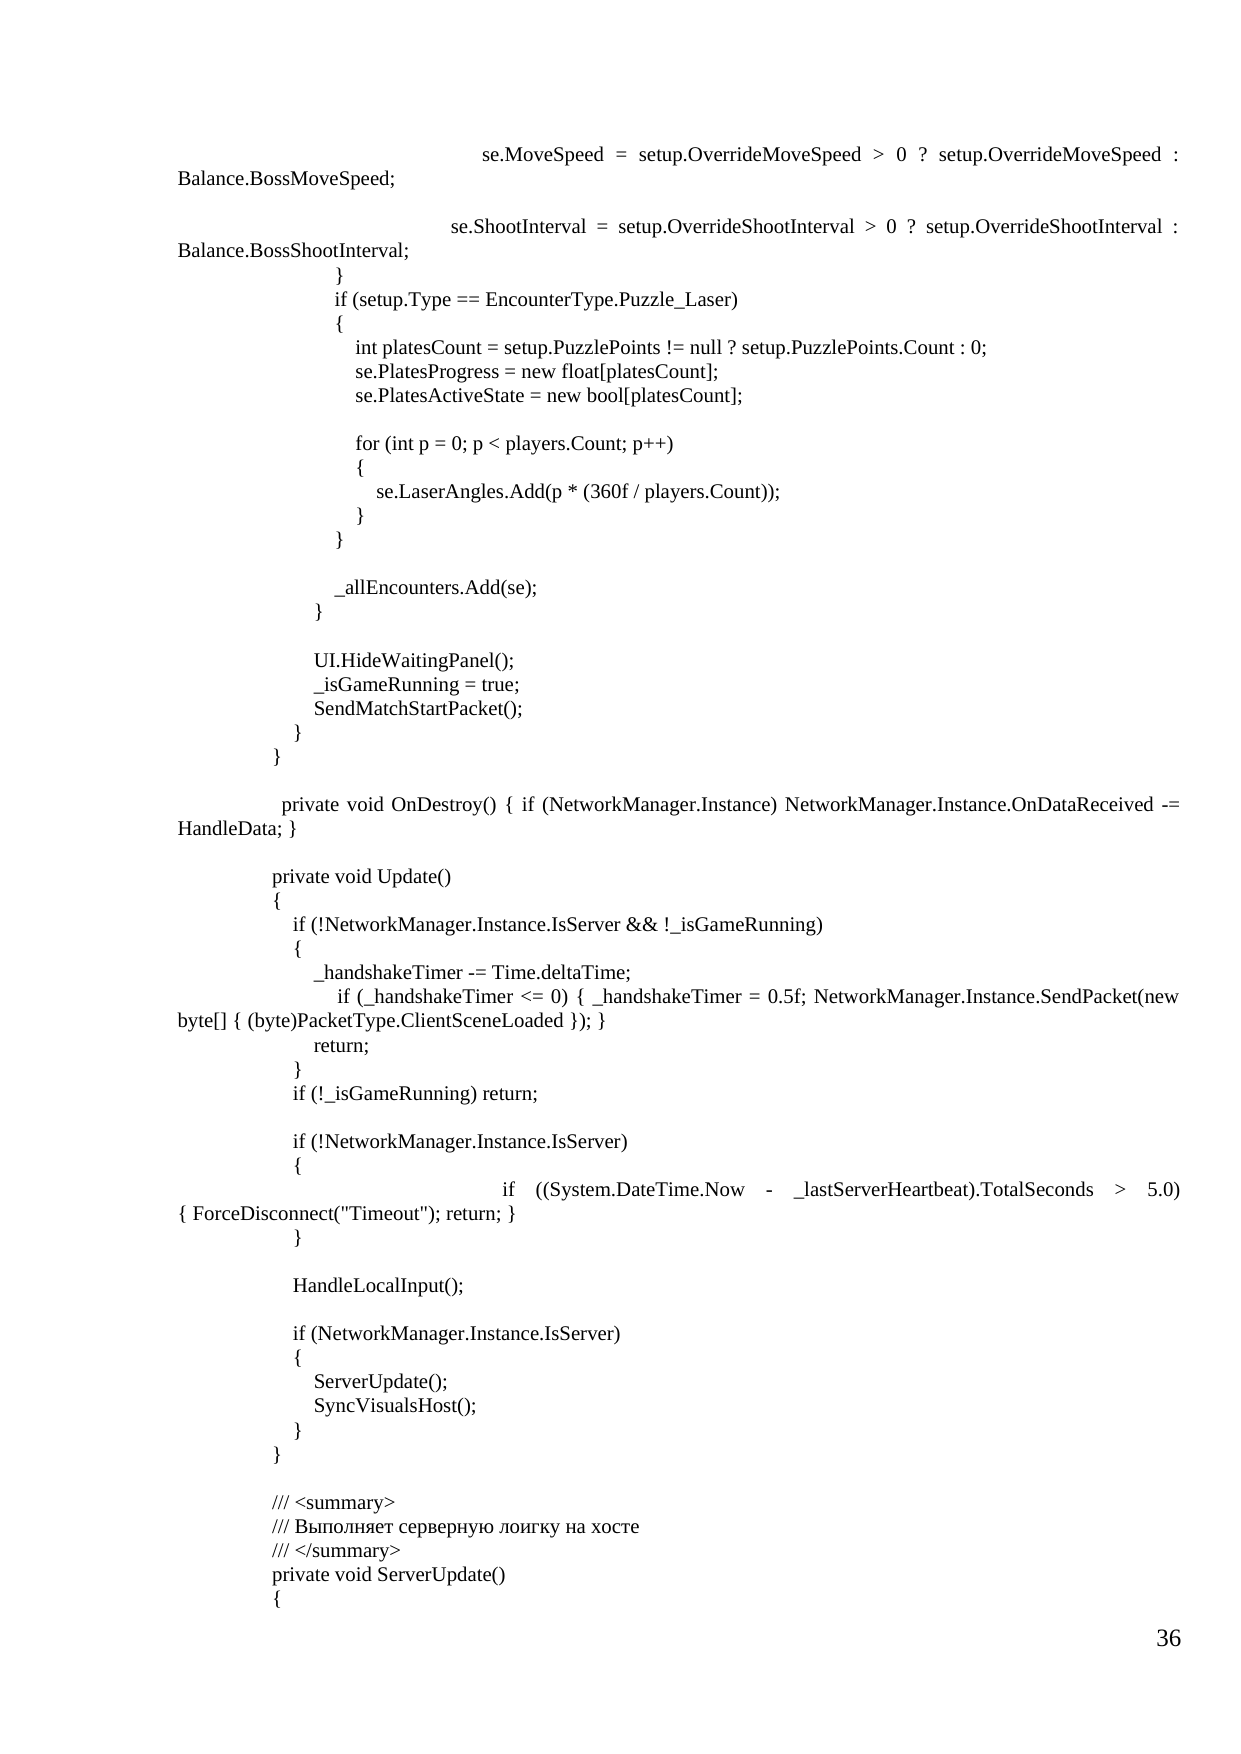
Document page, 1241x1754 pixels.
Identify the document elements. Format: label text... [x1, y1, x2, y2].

text } [177, 527, 1181, 551]
text } [177, 1225, 1181, 1249]
text { [177, 888, 1181, 912]
text private void ServerUpdate() [177, 1562, 1181, 1586]
text } [177, 1417, 1181, 1442]
text if (setup.Type == EncounterType.Puzzle_Laser) [177, 287, 1181, 311]
text int platesCount = setup.PuzzlePoints != null ? setup.PuzzlePoints.Count : 0; [177, 335, 1181, 359]
text /// <summary> [177, 1490, 1181, 1514]
text HandleLocalInput(); [177, 1273, 1181, 1297]
text se.MoveSpeed = setup.OverrideMoveSpeed > 0 ? setup.OverrideMoveSpeed : Balance.BossMoveSpeed; [177, 142, 1181, 190]
text ServerUpdate(); [177, 1369, 1181, 1393]
text private void OnDestroy() { if (NetworkManager.Instance) NetworkManager.Instance.OnDataReceived -= HandleData; } [177, 792, 1181, 840]
text se.PlatesActiveState = new bool[platesCount]; [177, 383, 1181, 407]
text } [177, 720, 1181, 744]
text { [177, 1153, 1181, 1177]
text _handshakeTimer -= Time.deltaTime; [177, 960, 1181, 984]
text private void Update() [177, 864, 1181, 888]
text { [177, 311, 1181, 335]
text se.ShootInterval = setup.OverrideShootInterval > 0 ? setup.OverrideShootInterval : Balance.BossShootInterval; [177, 214, 1181, 262]
text } [177, 1442, 1181, 1466]
text _allEncounters.Add(se); [177, 575, 1181, 599]
text se.LaserAngles.Add(p * (360f / players.Count)); [177, 479, 1181, 503]
text SyncVisualsHost(); [177, 1393, 1181, 1417]
text { [177, 455, 1181, 479]
text } [177, 744, 1181, 768]
text se.PlatesProgress = new float[platesCount]; [177, 359, 1181, 383]
text if ((System.DateTime.Now - _lastServerHeartbeat).TotalSeconds > 5.0) { ForceDisconnect("Timeout"); return; } [177, 1177, 1181, 1225]
text } [177, 262, 1181, 287]
text if (NetworkManager.Instance.IsServer) [177, 1321, 1181, 1345]
text _isGameRunning = true; [177, 672, 1181, 696]
text } [177, 599, 1181, 623]
text { [177, 936, 1181, 960]
text for (int p = 0; p < players.Count; p++) [177, 431, 1181, 455]
text /// Выполняет серверную лоигку на хосте [177, 1514, 1181, 1538]
text if (!NetworkManager.Instance.IsServer) [177, 1129, 1181, 1153]
text } [177, 1057, 1181, 1081]
text /// </summary> [177, 1538, 1181, 1562]
text if (!_isGameRunning) return; [177, 1081, 1181, 1105]
text if (!NetworkManager.Instance.IsServer && !_isGameRunning) [177, 912, 1181, 936]
text UI.HideWaitingPanel(); [177, 647, 1181, 672]
text { [177, 1586, 1181, 1610]
text return; [177, 1032, 1181, 1057]
text { [177, 1345, 1181, 1369]
text SendMatchStartPacket(); [177, 696, 1181, 720]
text if (_handshakeTimer <= 0) { _handshakeTimer = 0.5f; NetworkManager.Instance.SendPacket(new byte[] { (byte)PacketType.ClientSceneLoaded }); } [177, 984, 1181, 1032]
text } [177, 503, 1181, 527]
